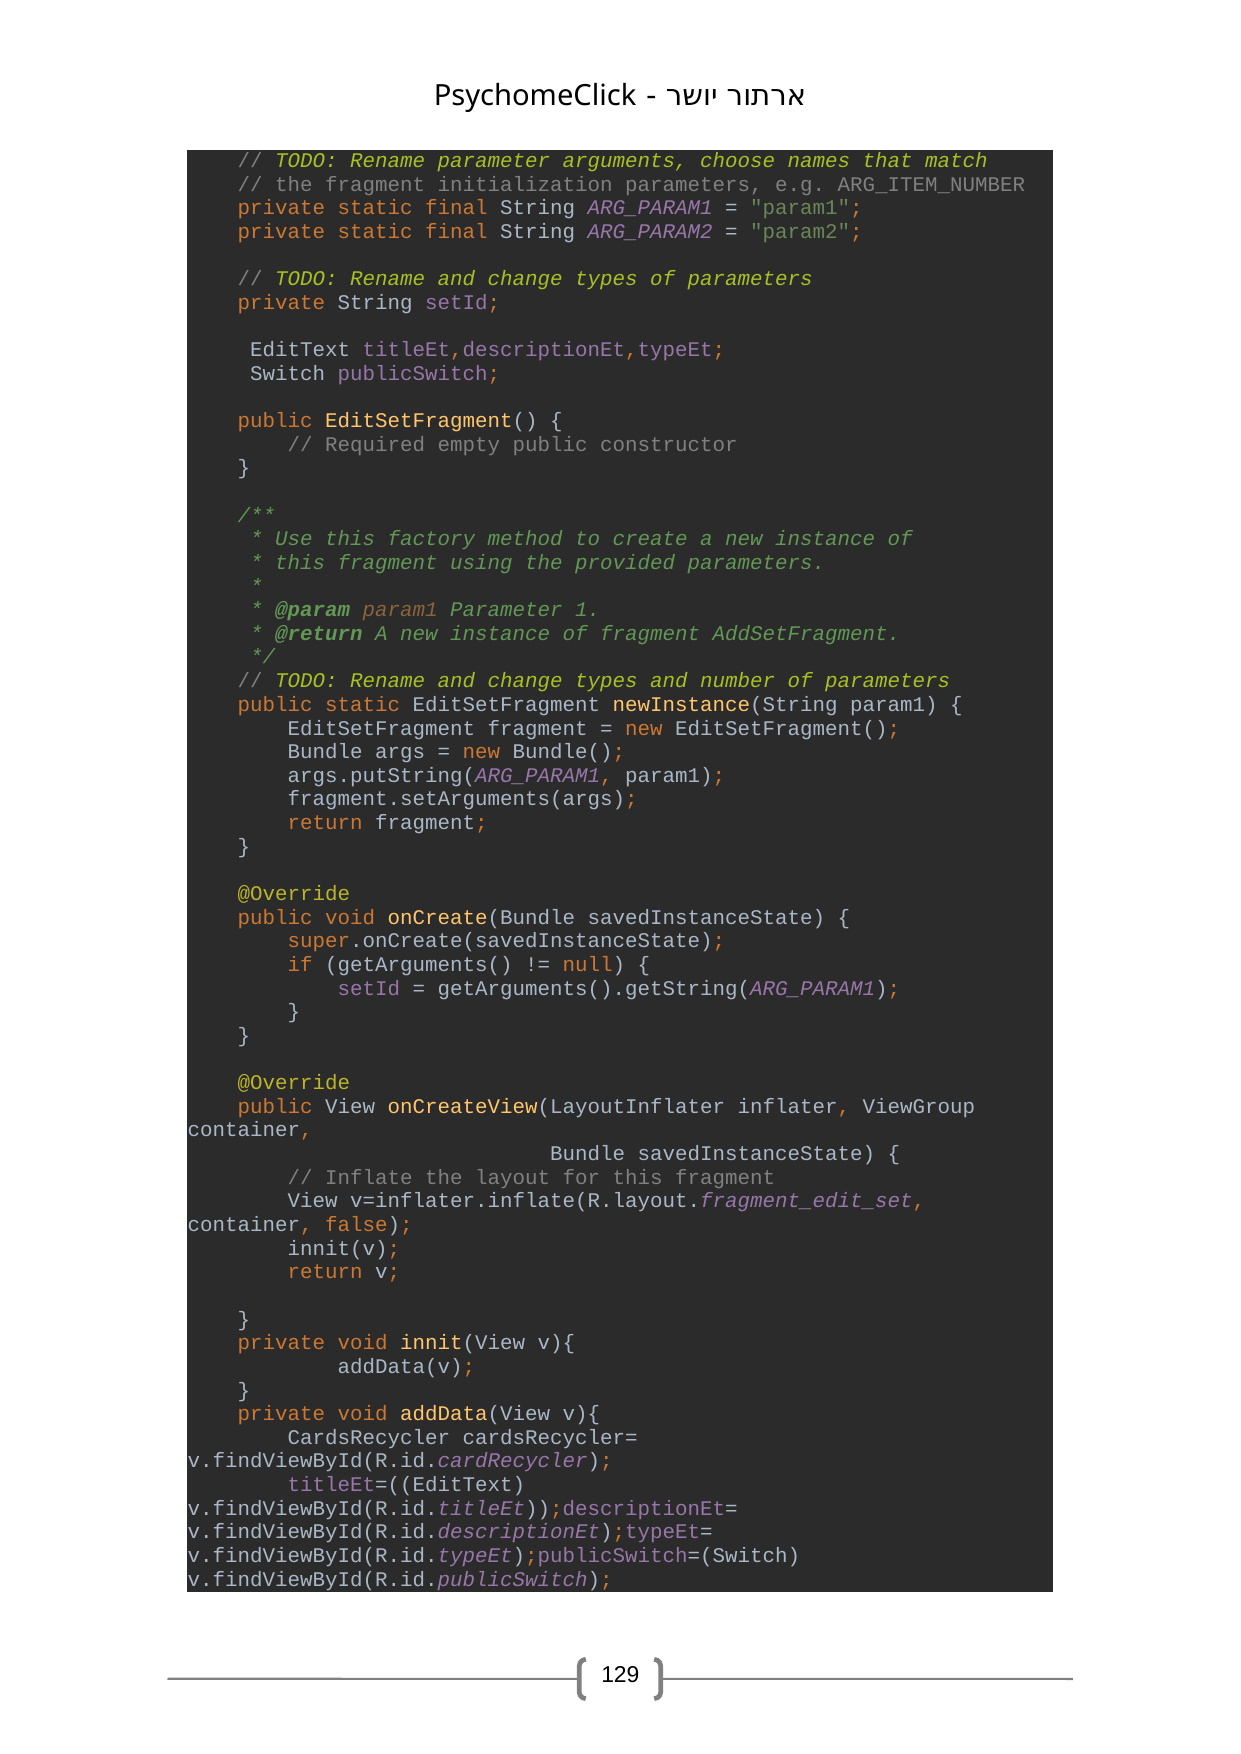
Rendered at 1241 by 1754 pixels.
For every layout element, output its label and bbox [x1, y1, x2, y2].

text [187, 150, 1053, 1592]
